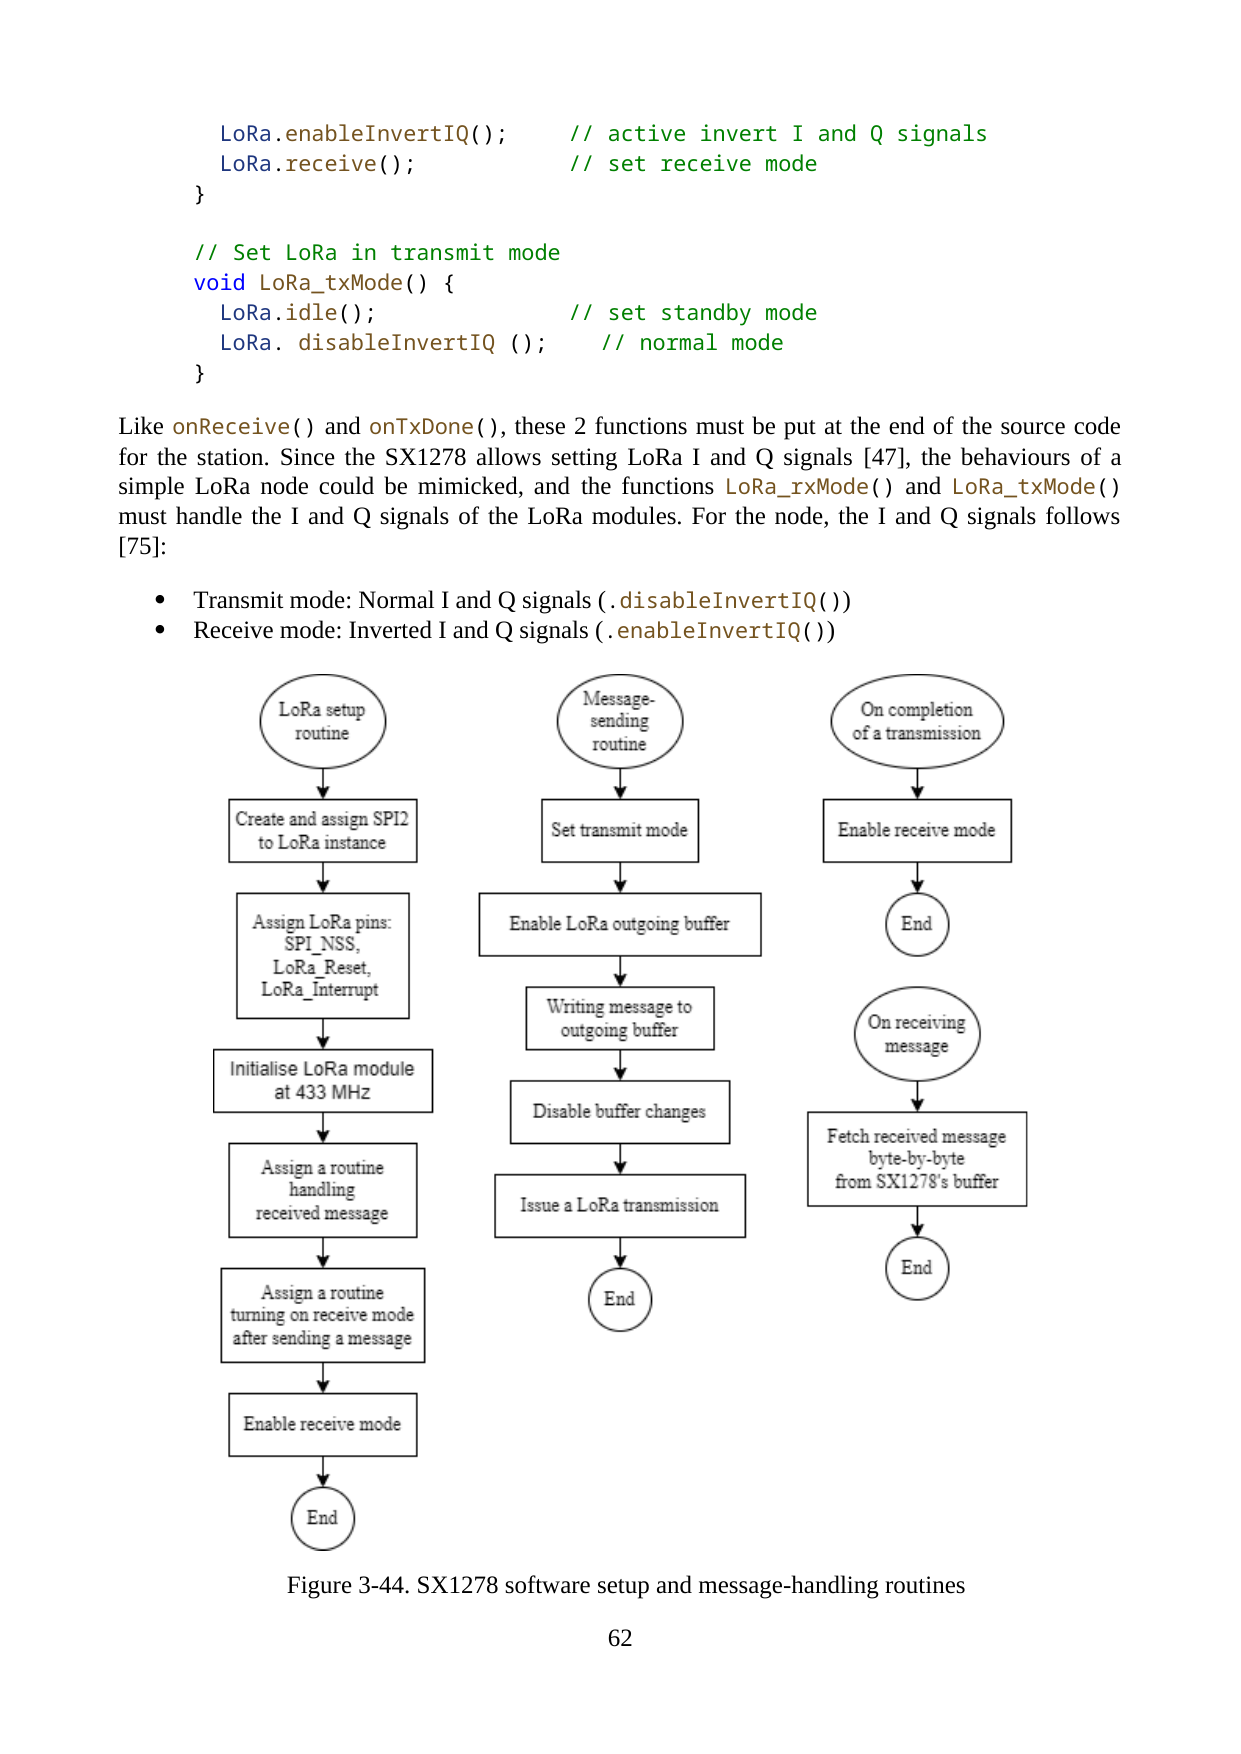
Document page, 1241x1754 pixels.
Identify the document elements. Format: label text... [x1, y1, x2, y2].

text Like onReceive() and onTxDone(), these 2 functions must be put at the end of the source code for the station. Since the SX1278 allows setting LoRa I and Q signals [47], the behaviours of a simple LoRa node could be mimicked, and the functions LoRa_rxMode() and LoRa_txMode() must handle the I and Q signals of the LoRa modules. For the node, the I and Q signals follows [75]: [118, 411, 1122, 560]
text LoRa.idle(); // set standby mode [118, 297, 1122, 327]
text } [118, 356, 1122, 386]
text LoRa.enableInvertIQ(); // active invert I and Q signals [118, 118, 1122, 148]
text void LoRa_txMode() { [118, 267, 1122, 297]
list Receive mode: Inverted I and Q signals (.enableInvertIQ()) [156, 615, 1122, 644]
text // Set LoRa in transmit mode [118, 237, 1122, 267]
text } [118, 178, 1122, 207]
text LoRa. disableInvertIQ (); // normal mode [118, 327, 1122, 356]
picture [213, 674, 1028, 1551]
text LoRa.receive(); // set receive mode [118, 148, 1122, 178]
list Transmit mode: Normal I and Q signals (.disableInvertIQ()) [156, 585, 1122, 615]
